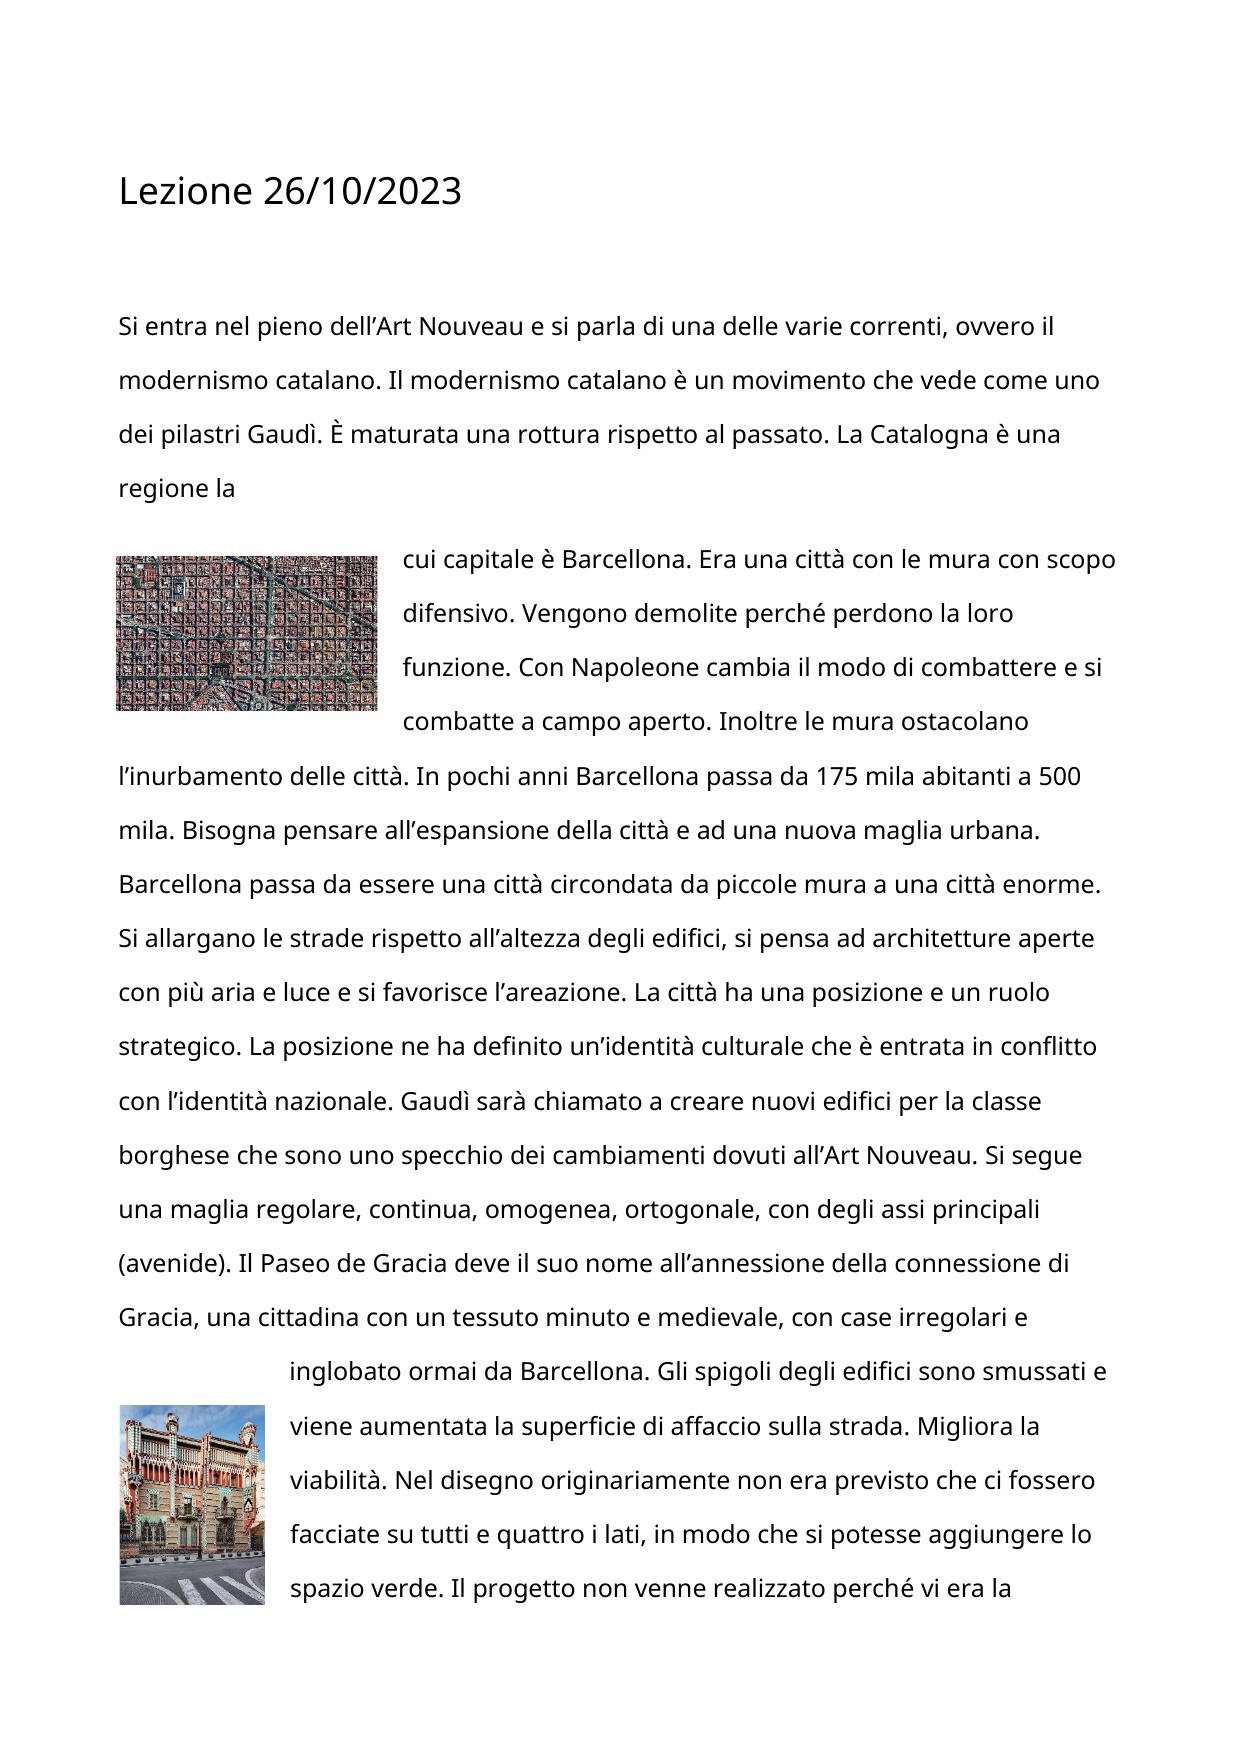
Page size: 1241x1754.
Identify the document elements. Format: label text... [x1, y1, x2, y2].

text Si entra nel pieno dell’Art Nouveau e si parla di una delle varie correnti, ovvero il modernismo catalano. Il modernismo catalano è un movimento che vede come uno dei pilastri Gaudì. È maturata una rottura rispetto al passato. La Catalogna è una regione la [118, 308, 1122, 516]
text Lezione 26/10/2023 [118, 164, 1122, 222]
picture [118, 1405, 265, 1602]
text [118, 541, 1122, 1616]
picture [114, 556, 377, 709]
